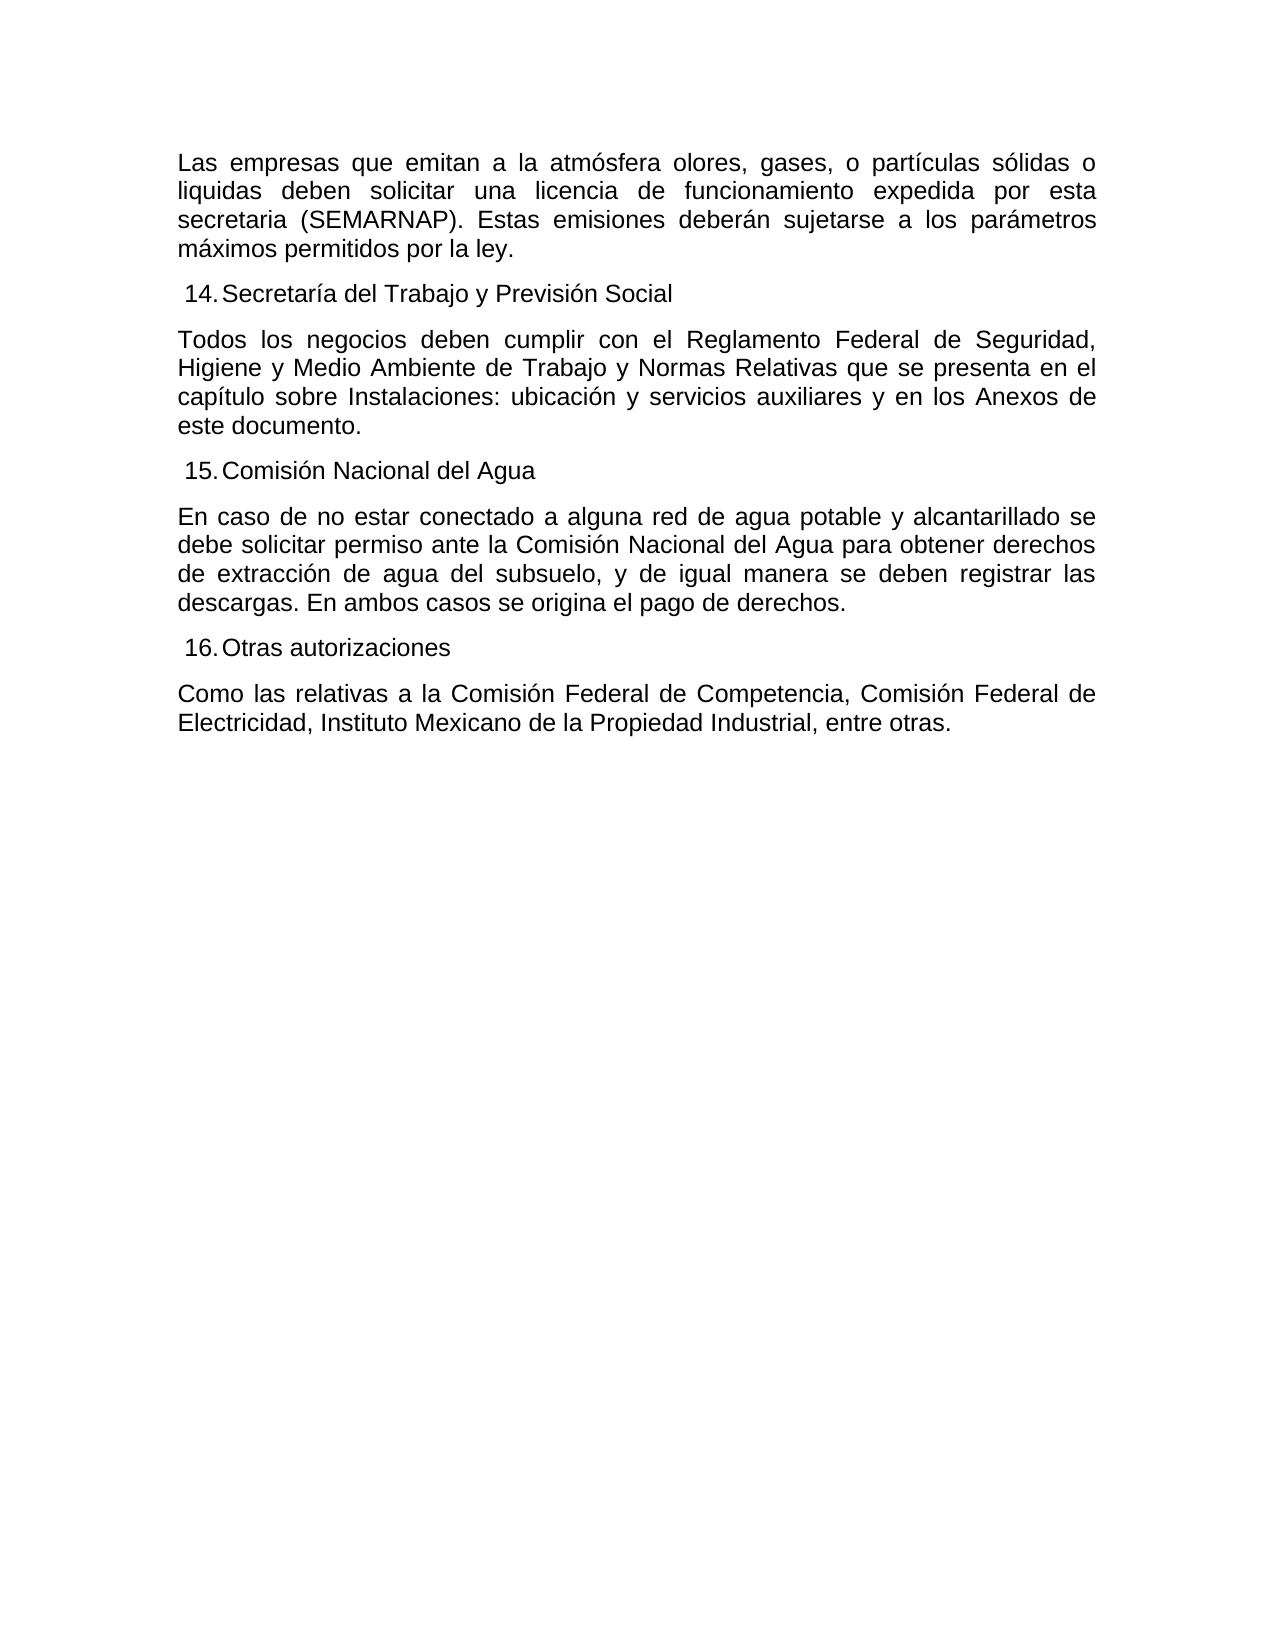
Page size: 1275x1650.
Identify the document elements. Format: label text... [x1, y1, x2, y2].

list Secretaría del Trabajo y Previsión Social [184, 279, 1098, 308]
text Como las relativas a la Comisión Federal de Competencia, Comisión Federal de Electricidad, Instituto Mexicano de la Propiedad Industrial, entre otras. [177, 679, 1098, 736]
text Todos los negocios deben cumplir con el Reglamento Federal de Seguridad, Higiene y Medio Ambiente de Trabajo y Normas Relativas que se presenta en el capítulo sobre Instalaciones: ubicación y servicios auxiliares y en los Anexos de este documento. [177, 325, 1098, 440]
list Comisión Nacional del Agua [184, 456, 1098, 485]
text En caso de no estar conectado a alguna red de agua potable y alcantarillado se debe solicitar permiso ante la Comisión Nacional del Agua para obtener derechos de extracción de agua del subsuelo, y de igual manera se deben registrar las descargas. En ambos casos se origina el pago de derechos. [177, 502, 1098, 617]
list Otras autorizaciones [184, 633, 1098, 662]
text Las empresas que emitan a la atmósfera olores, gases, o partículas sólidas o liquidas deben solicitar una licencia de funcionamiento expedida por esta secretaria (SEMARNAP). Estas emisiones deberán sujetarse a los parámetros máximos permitidos por la ley. [177, 148, 1098, 263]
